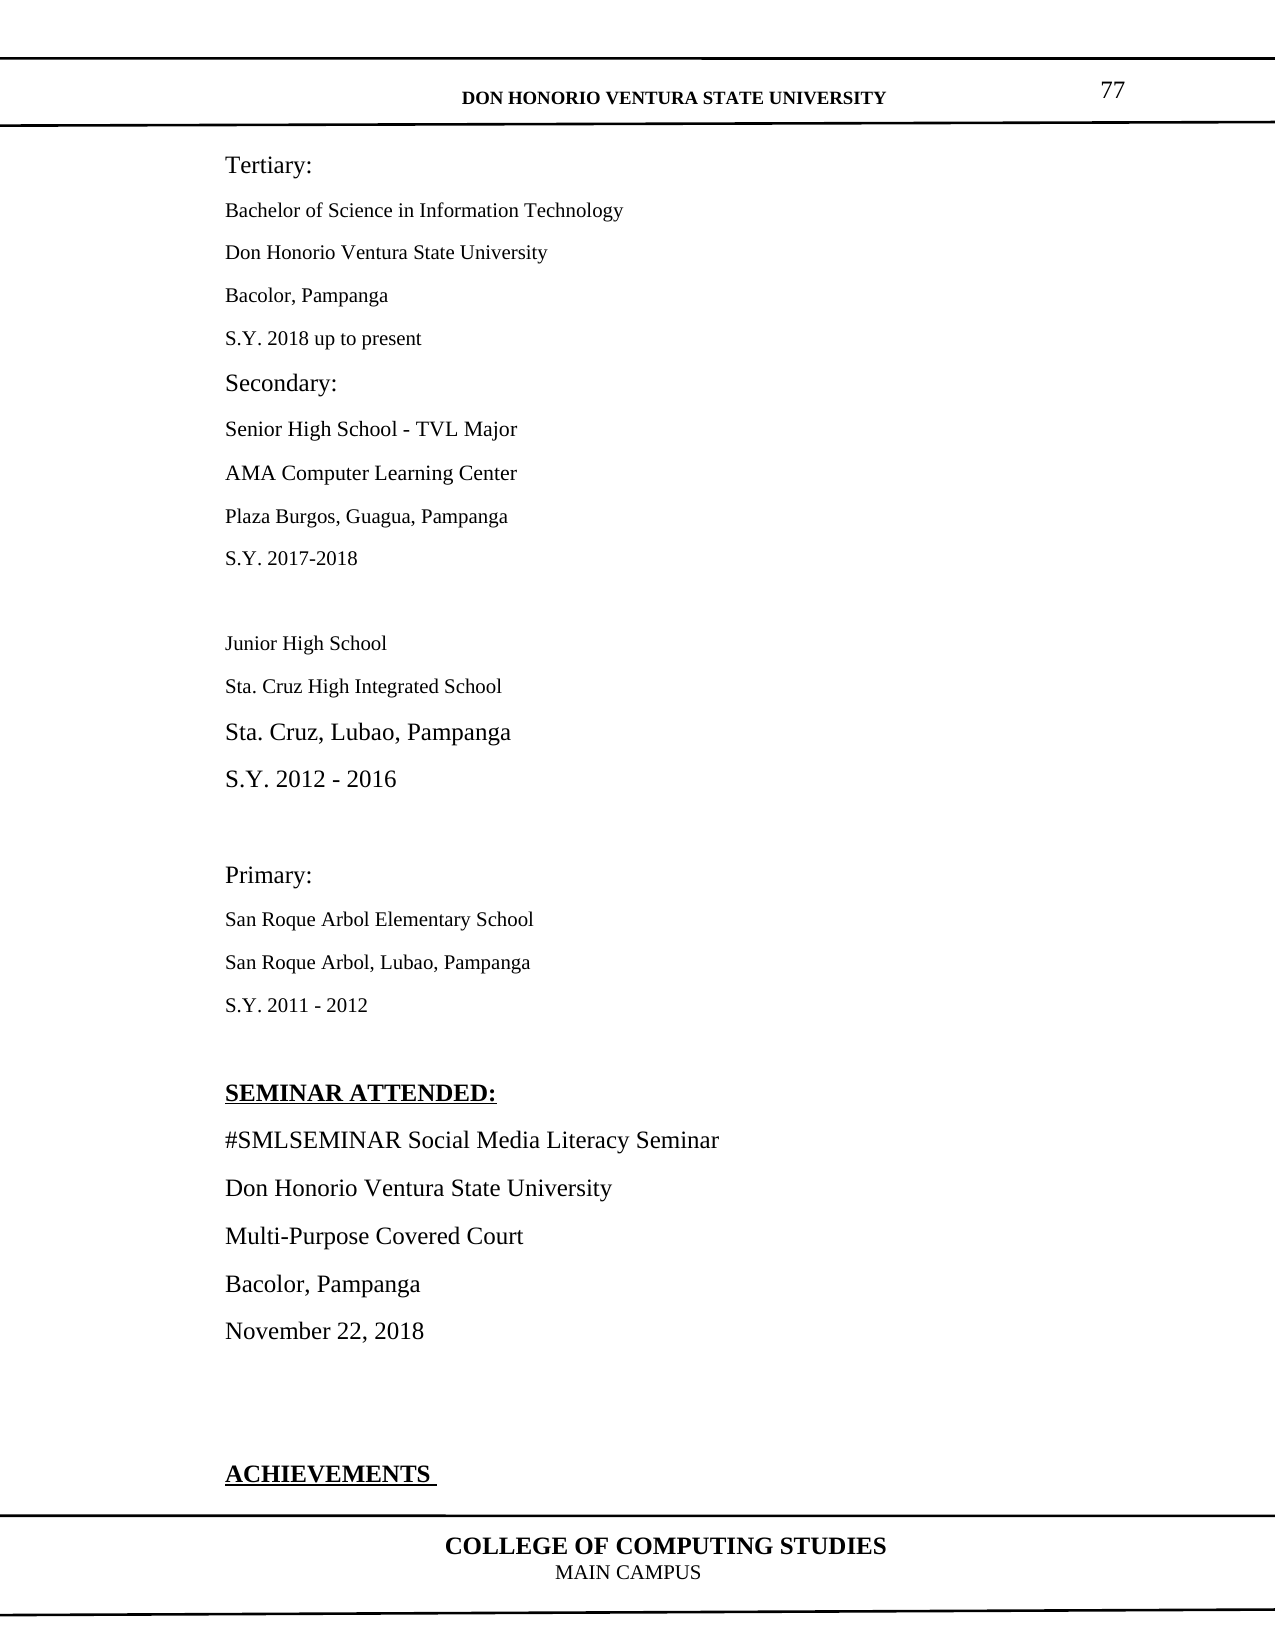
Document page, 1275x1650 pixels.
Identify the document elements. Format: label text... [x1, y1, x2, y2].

text San Roque Arbol, Lubao, Pampanga [225, 950, 1125, 974]
text San Roque Arbol Elementary School [225, 907, 1125, 931]
text S.Y. 2018 up to present [225, 326, 1125, 349]
text Plaza Burgos, Guagua, Pampanga [225, 503, 1125, 528]
text ACHIEVEMENTS [225, 1459, 1125, 1488]
text Bacolor, Pampanga [225, 1269, 1125, 1297]
text Bacolor, Pampanga [225, 283, 1125, 307]
text Multi-Purpose Covered Court [225, 1221, 1125, 1250]
text Secondary: [225, 368, 1125, 397]
text AMA Computer Learning Center [225, 460, 1125, 485]
text Senior High School - TVL Major [225, 416, 1125, 441]
text Sta. Cruz, Lubao, Pampanga [225, 717, 1125, 745]
text S.Y. 2017-2018 [225, 546, 1125, 570]
text #SMLSEMINAR Social Media Literacy Seminar [225, 1126, 1125, 1154]
text Don Honorio Ventura State University [225, 240, 1125, 264]
text S.Y. 2012 - 2016 [225, 764, 1125, 793]
text SEMINAR ATTENDED: [225, 1078, 1125, 1107]
text Don Honorio Ventura State University [225, 1173, 1125, 1202]
text Primary: [225, 860, 1125, 888]
text Bachelor of Science in Information Technology [225, 198, 1125, 222]
text November 22, 2018 [225, 1316, 1125, 1345]
text Sta. Cruz High Integrated School [225, 674, 1125, 698]
text Junior High School [225, 631, 1125, 655]
text S.Y. 2011 - 2012 [225, 993, 1125, 1017]
text Tertiary: [225, 150, 1125, 179]
